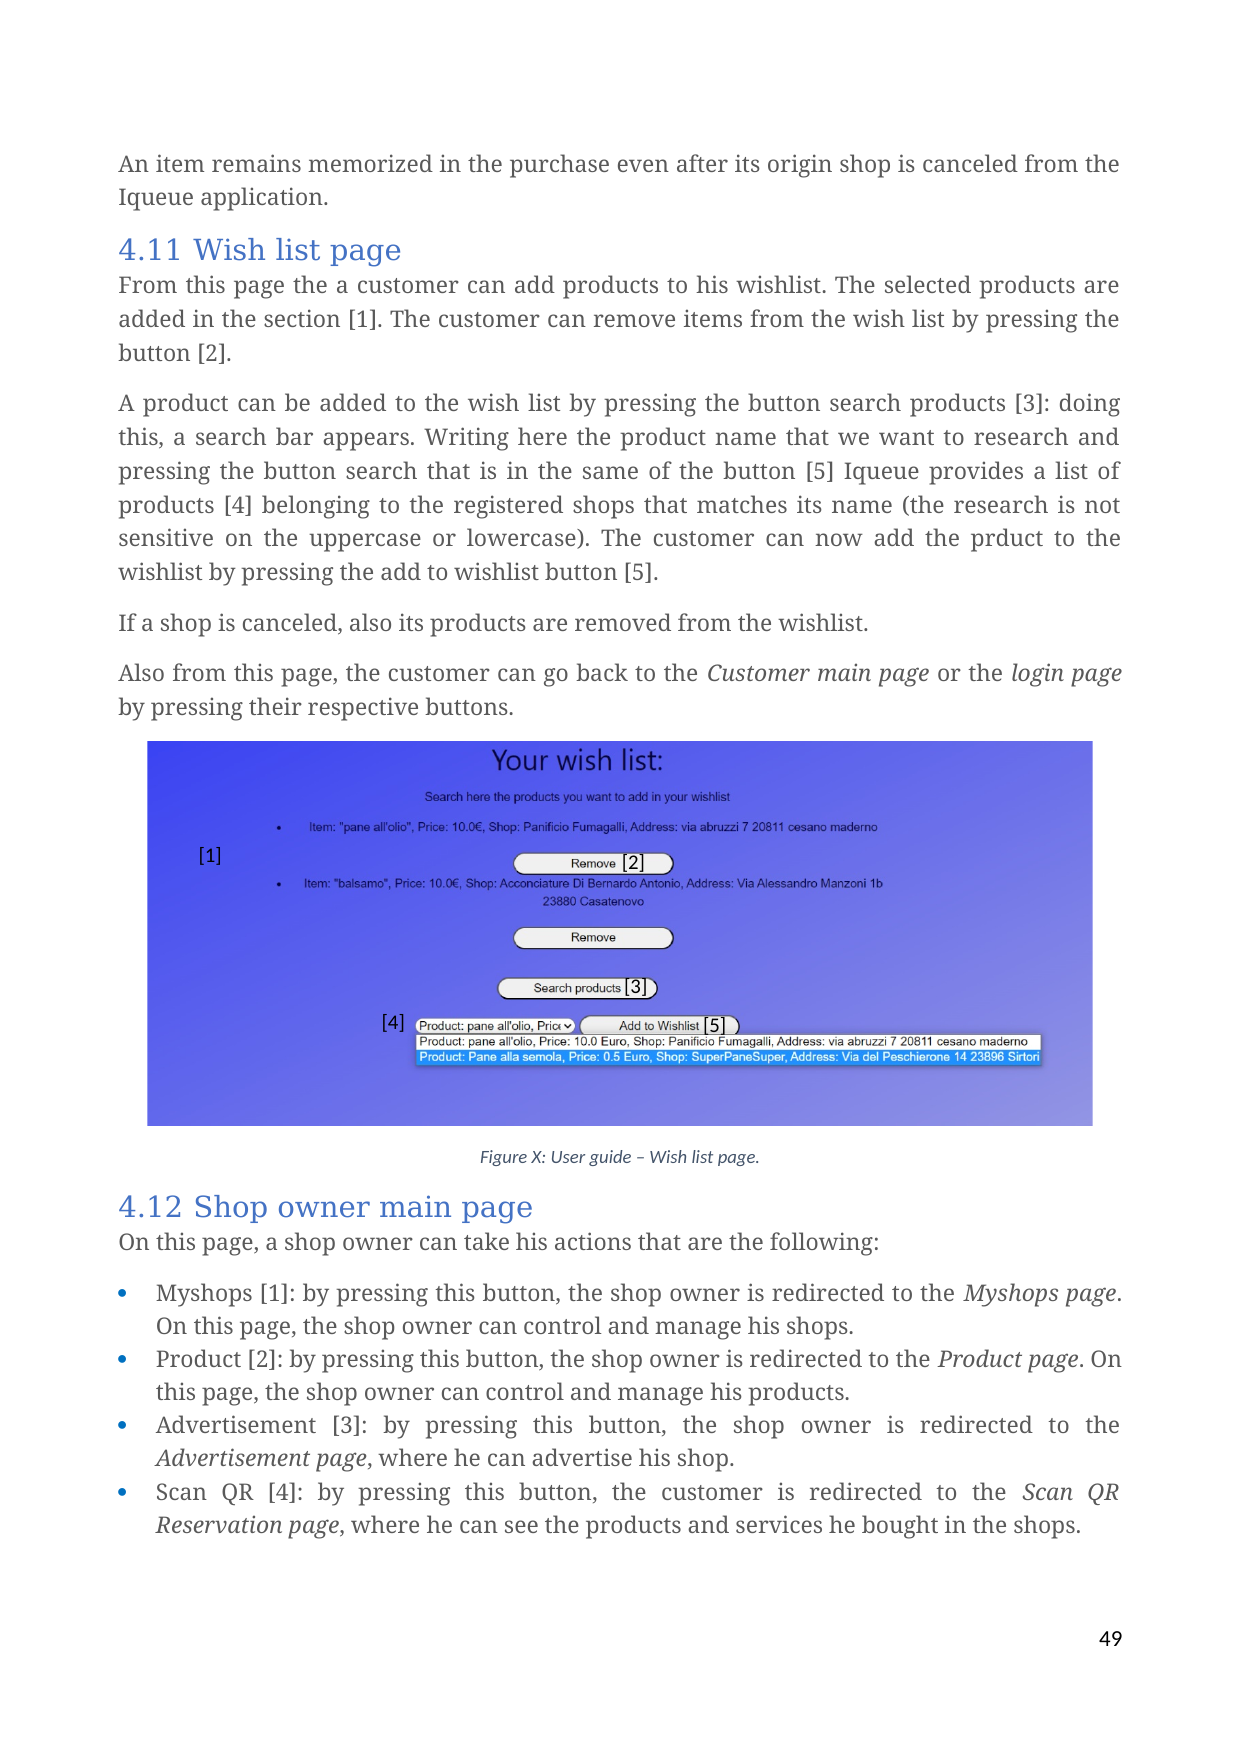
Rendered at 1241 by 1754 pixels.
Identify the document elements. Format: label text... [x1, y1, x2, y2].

text On this page, a shop owner can take his actions that are the following: [118, 1226, 1122, 1257]
text Figure X: User guide – Wish list page. [118, 1145, 1122, 1168]
picture [147, 741, 1093, 1126]
list Product [2]: by pressing this button, the shop owner is redirected to the Product page. On this page, the shop owner can control and manage his products. [118, 1343, 1122, 1407]
text An item remains memorized in the purchase even after its origin shop is canceled from the Iqueue application. [118, 148, 1122, 213]
text From this page the a customer can add products to his wishlist. The selected products are added in the section [1]. The customer can remove items from the wish list by pressing the button [2]. [118, 269, 1122, 368]
subtitle Wish list page [118, 232, 1122, 267]
list Scan QR [4]: by pressing this button, the customer is redirected to the Scan QR Reservation page, where he can see the products and services he bought in the shops. [118, 1475, 1122, 1540]
text A product can be added to the wish list by pressing the button search products [3]: doing this, a search bar appears. Writing here the product name that we want to research and pressing the button search that is in the same of the button [5] Iqueue provides a list of products [4] belonging to the registered shops that matches its name (the research is not sensitive on the uppercase or lowercase). The customer can now add the prduct to the wishlist by pressing the add to wishlist button [5]. [118, 387, 1122, 587]
text Also from this page, the customer can go back to the Customer main page or the login page by pressing their respective buttons. [118, 657, 1122, 722]
subtitle Shop owner main page [118, 1188, 1122, 1223]
list Advertisement [3]: by pressing this button, the shop owner is redirected to the Advertisement page, where he can advertise his shop. [118, 1409, 1122, 1473]
text If a shop is canceled, also its products are removed from the wishlist. [118, 607, 1122, 638]
list Myshops [1]: by pressing this button, the shop owner is redirected to the Myshops page. On this page, the shop owner can control and manage his shops. [118, 1277, 1122, 1341]
